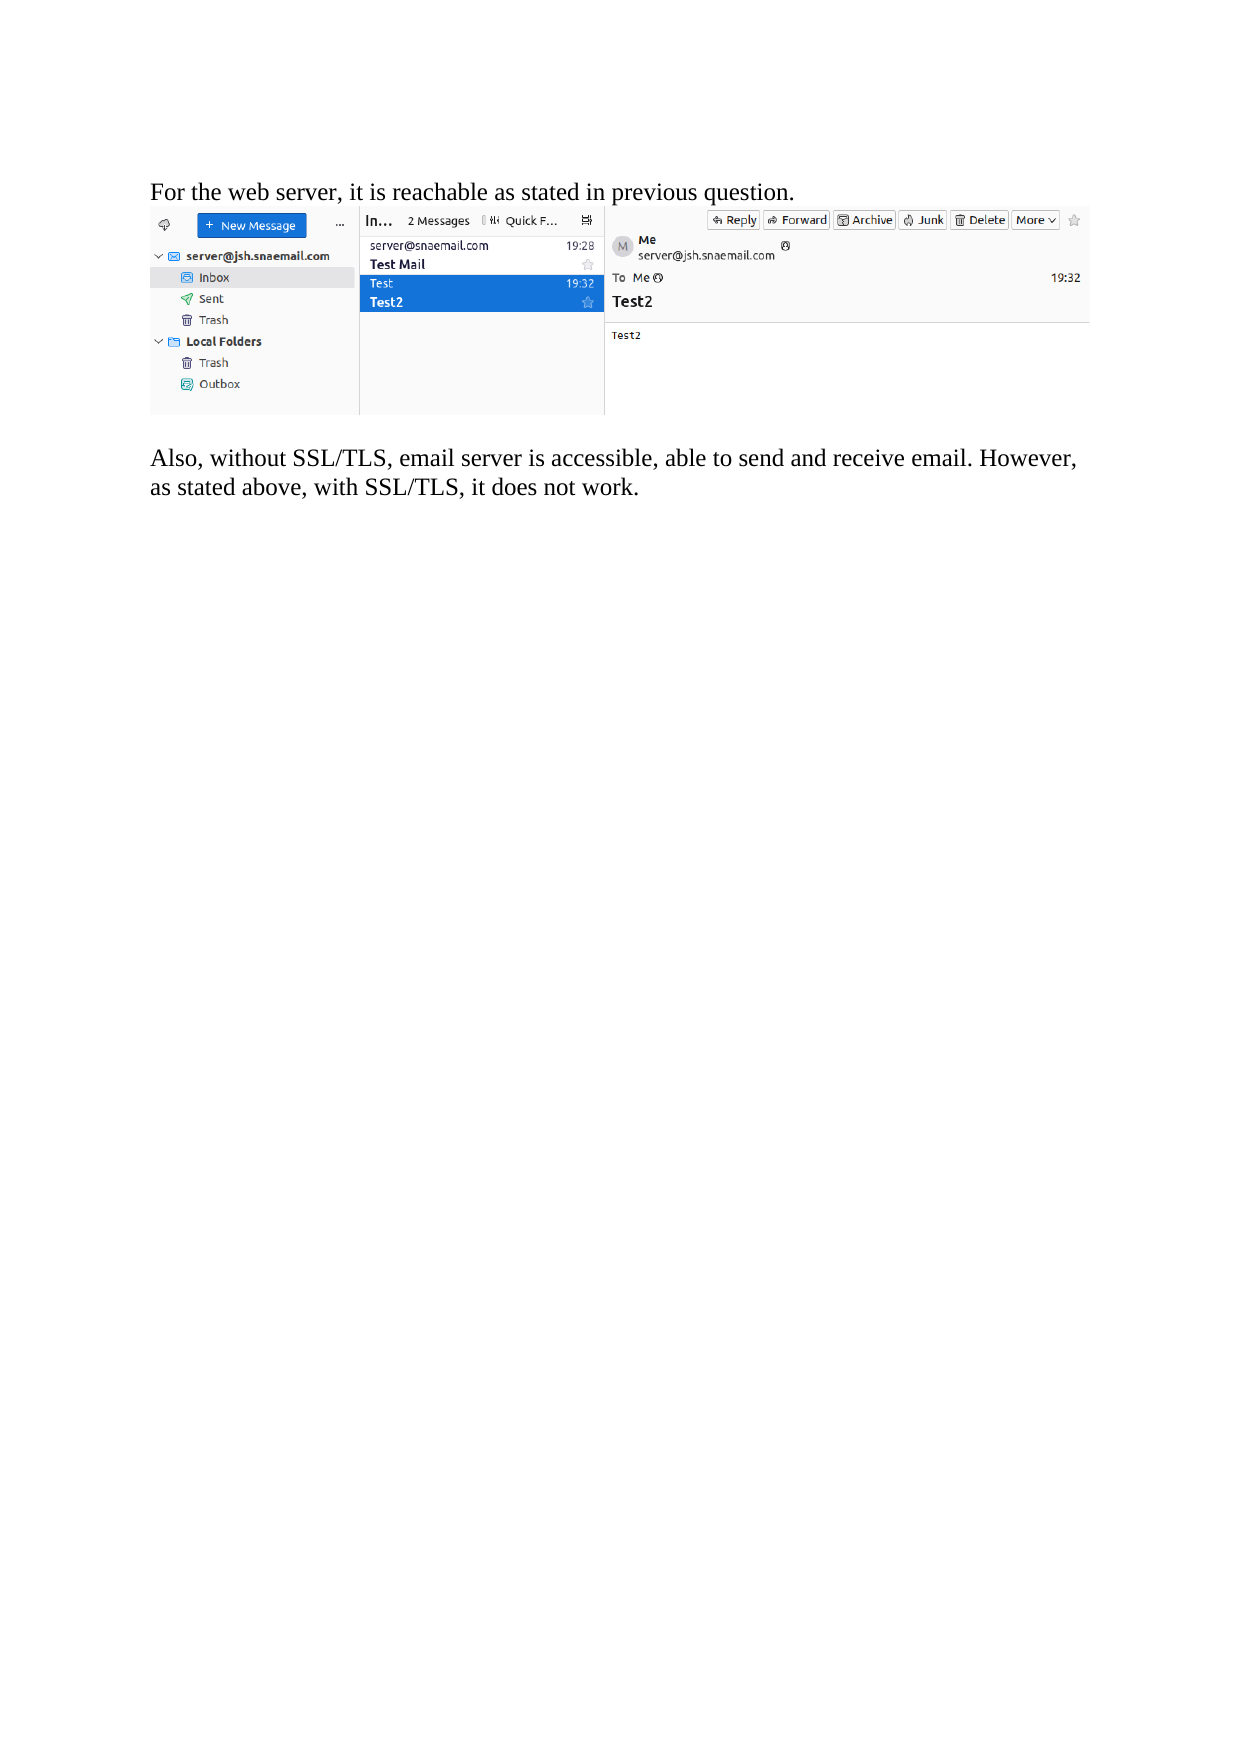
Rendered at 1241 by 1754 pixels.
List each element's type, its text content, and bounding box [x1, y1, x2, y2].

text For the web server, it is reachable as stated in previous question. [150, 177, 1090, 206]
picture [150, 206, 1090, 415]
text Also, without SSL/TLS, email server is accessible, able to send and receive email. However, as stated above, with SSL/TLS, it does not work. [150, 443, 1090, 501]
